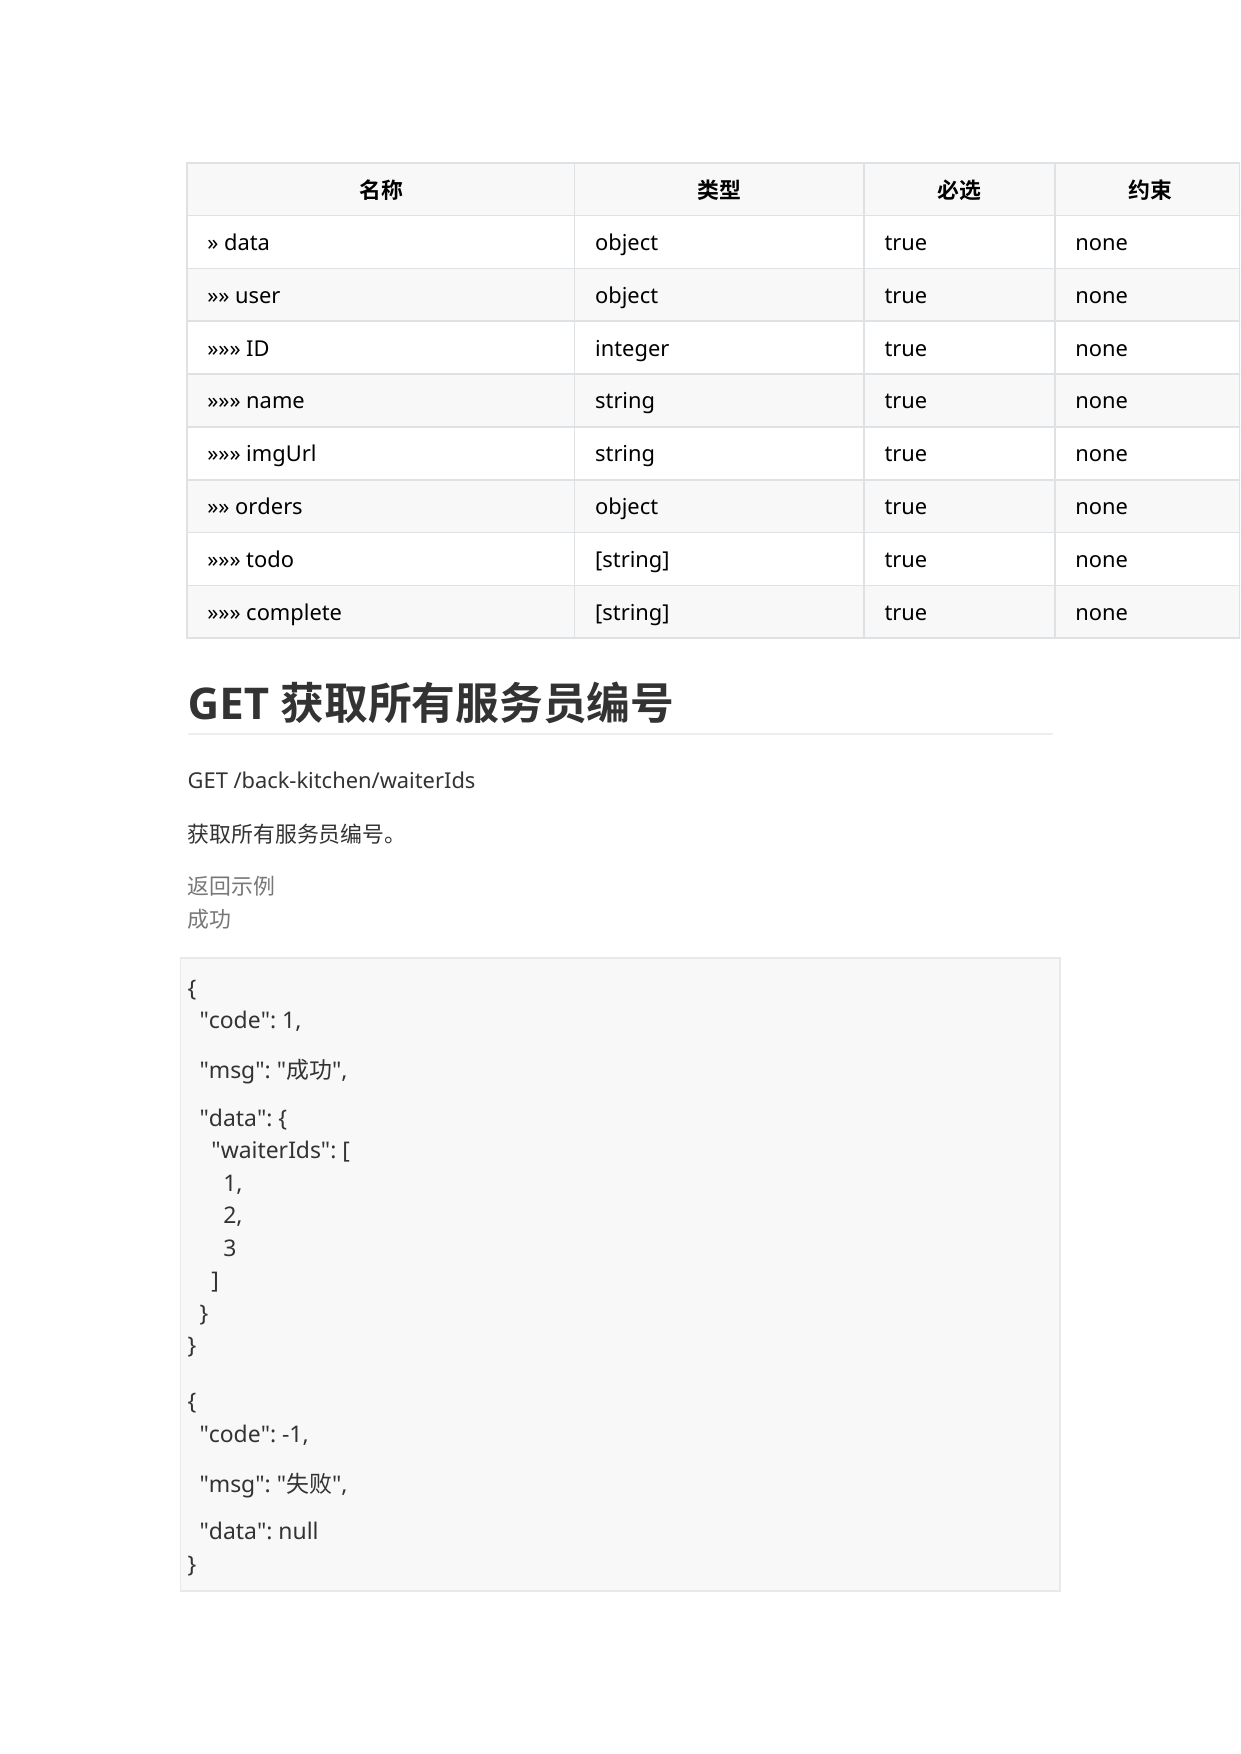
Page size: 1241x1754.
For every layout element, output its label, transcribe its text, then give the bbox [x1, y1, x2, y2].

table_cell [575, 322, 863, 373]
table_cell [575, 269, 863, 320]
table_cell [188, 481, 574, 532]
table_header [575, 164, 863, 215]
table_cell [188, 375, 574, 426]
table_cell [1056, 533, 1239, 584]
text 成功 [187, 901, 1053, 934]
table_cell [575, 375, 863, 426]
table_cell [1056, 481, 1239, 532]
text GET /back-kitchen/waiterIds [187, 764, 1053, 796]
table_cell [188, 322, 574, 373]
text 获取所有服务员编号。 [187, 816, 1053, 849]
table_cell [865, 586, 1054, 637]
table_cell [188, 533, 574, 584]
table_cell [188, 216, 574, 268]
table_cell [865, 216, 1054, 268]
text { "code": 1, "msg": "成功", "data": { "waiterIds": [ 1, 2, 3 ] } } [181, 959, 1059, 1361]
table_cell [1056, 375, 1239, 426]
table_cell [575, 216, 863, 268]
text 返回示例 [187, 869, 1053, 901]
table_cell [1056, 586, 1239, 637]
text { "code": -1, "msg": "失败", "data": null } [181, 1371, 1059, 1590]
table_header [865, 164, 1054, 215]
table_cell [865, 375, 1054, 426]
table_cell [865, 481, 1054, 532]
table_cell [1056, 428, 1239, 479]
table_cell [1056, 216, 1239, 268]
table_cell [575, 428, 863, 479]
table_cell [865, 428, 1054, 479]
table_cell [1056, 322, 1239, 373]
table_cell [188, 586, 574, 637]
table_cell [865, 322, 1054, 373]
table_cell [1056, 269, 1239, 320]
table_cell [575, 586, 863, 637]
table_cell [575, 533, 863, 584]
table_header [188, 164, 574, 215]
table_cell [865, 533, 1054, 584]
text GET 获取所有服务员编号 [187, 668, 1053, 734]
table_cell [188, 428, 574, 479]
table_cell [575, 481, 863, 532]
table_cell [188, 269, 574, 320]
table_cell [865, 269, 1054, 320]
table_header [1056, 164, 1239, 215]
